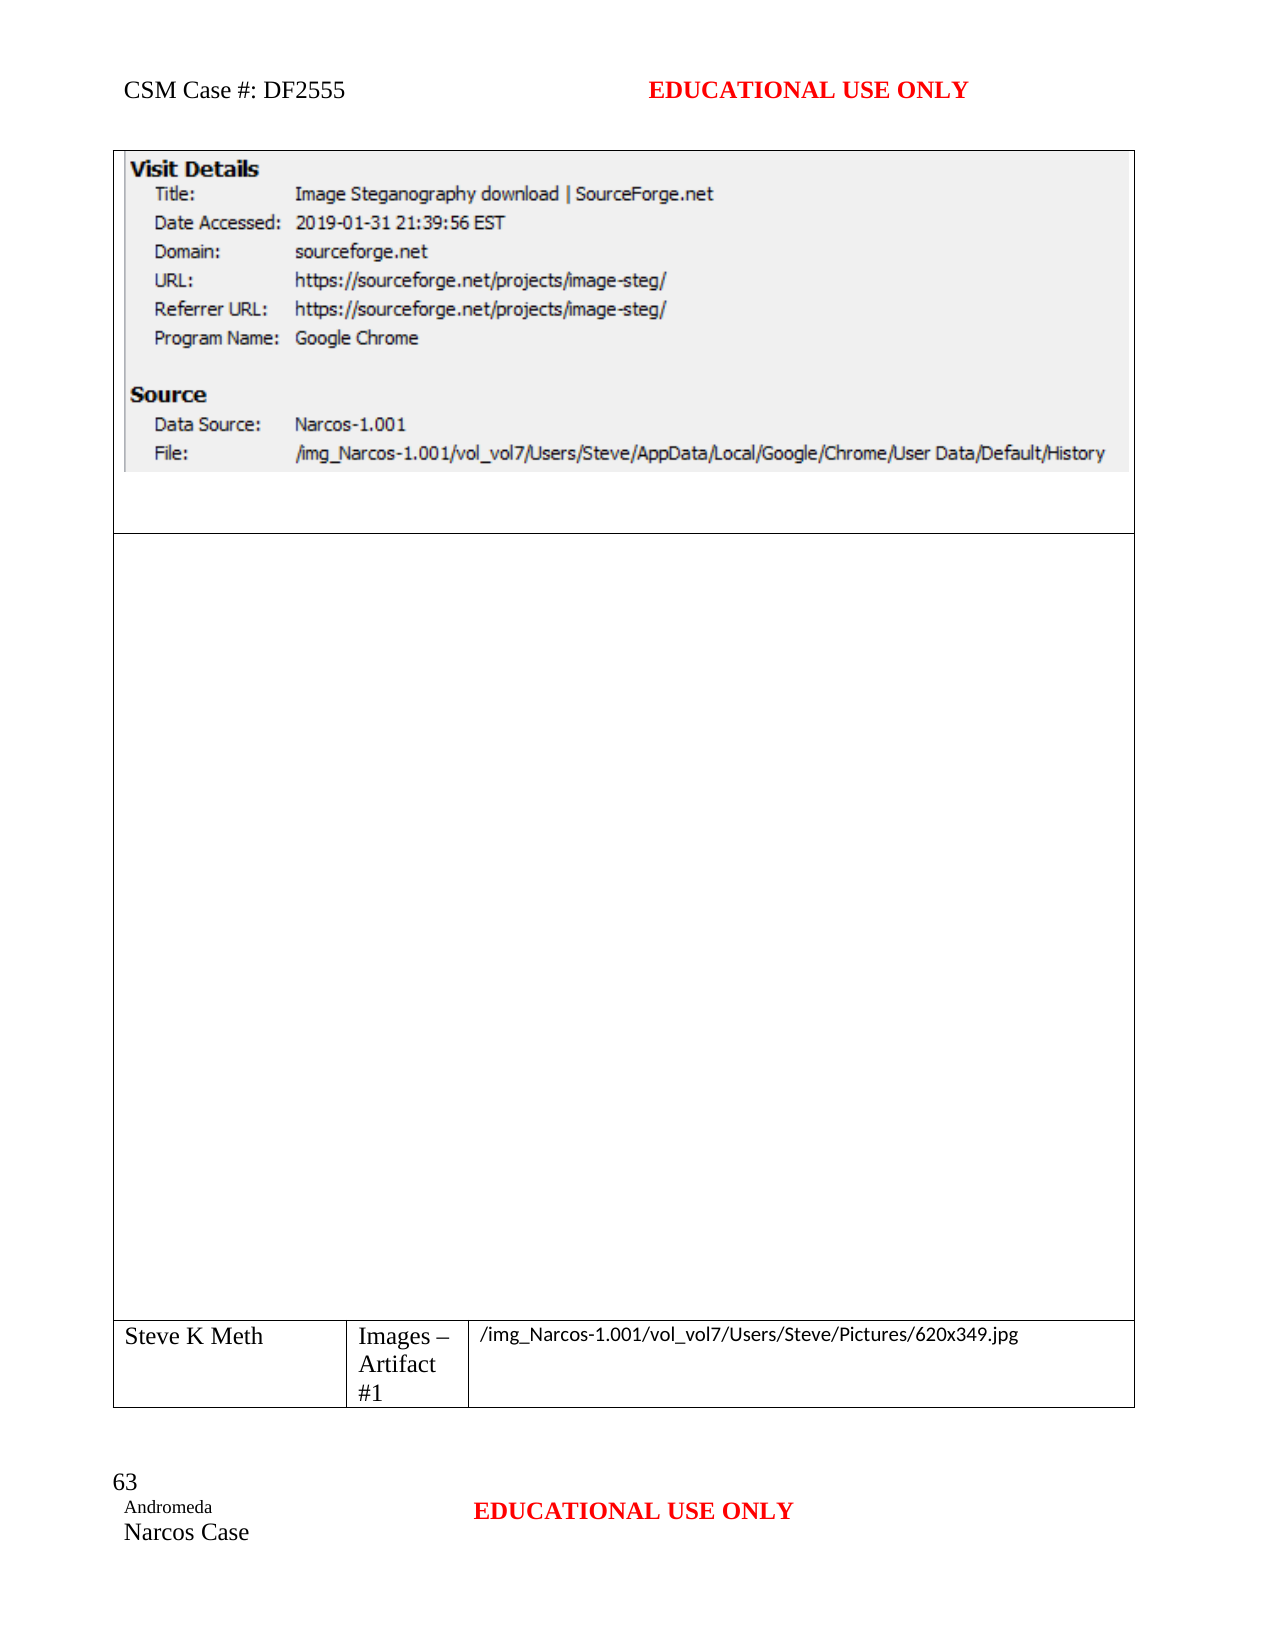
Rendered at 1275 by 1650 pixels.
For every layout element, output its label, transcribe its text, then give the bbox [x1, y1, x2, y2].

picture [124, 151, 1129, 472]
table_cell /img_Narcos-1.001/vol_vol7/Users/Steve/Pictures/620x349.jpg [469, 1321, 1134, 1407]
table_cell Images – Artifact #1 [347, 1321, 468, 1407]
table_cell [114, 151, 1134, 533]
table_cell [114, 534, 1134, 1320]
table_cell Steve K Meth [114, 1321, 346, 1407]
